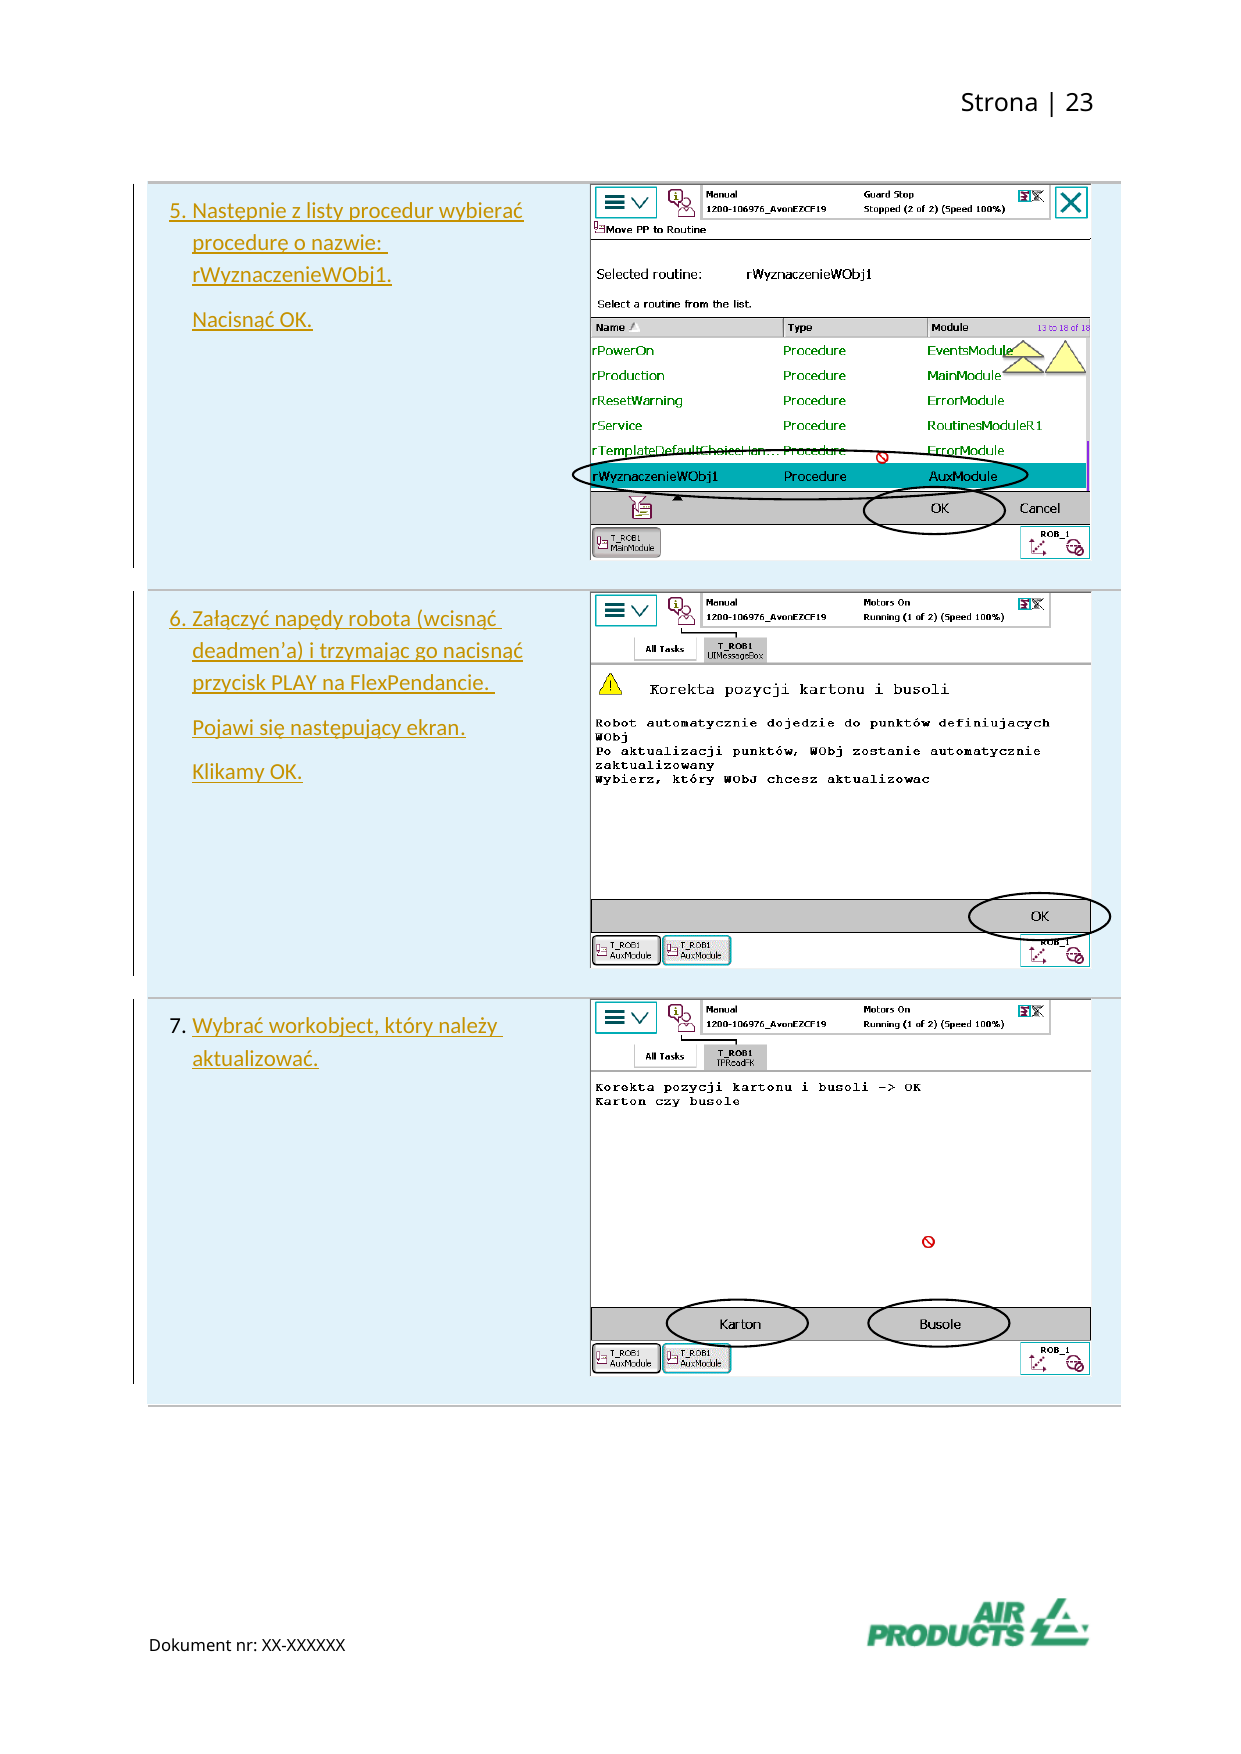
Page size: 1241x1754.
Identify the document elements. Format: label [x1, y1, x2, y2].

picture [589, 998, 1092, 1377]
picture [866, 492, 1003, 533]
picture [589, 591, 1092, 969]
picture [971, 895, 1092, 939]
picture [589, 183, 1092, 561]
picture [864, 1596, 1094, 1651]
picture [885, 489, 961, 496]
picture [589, 452, 1026, 498]
